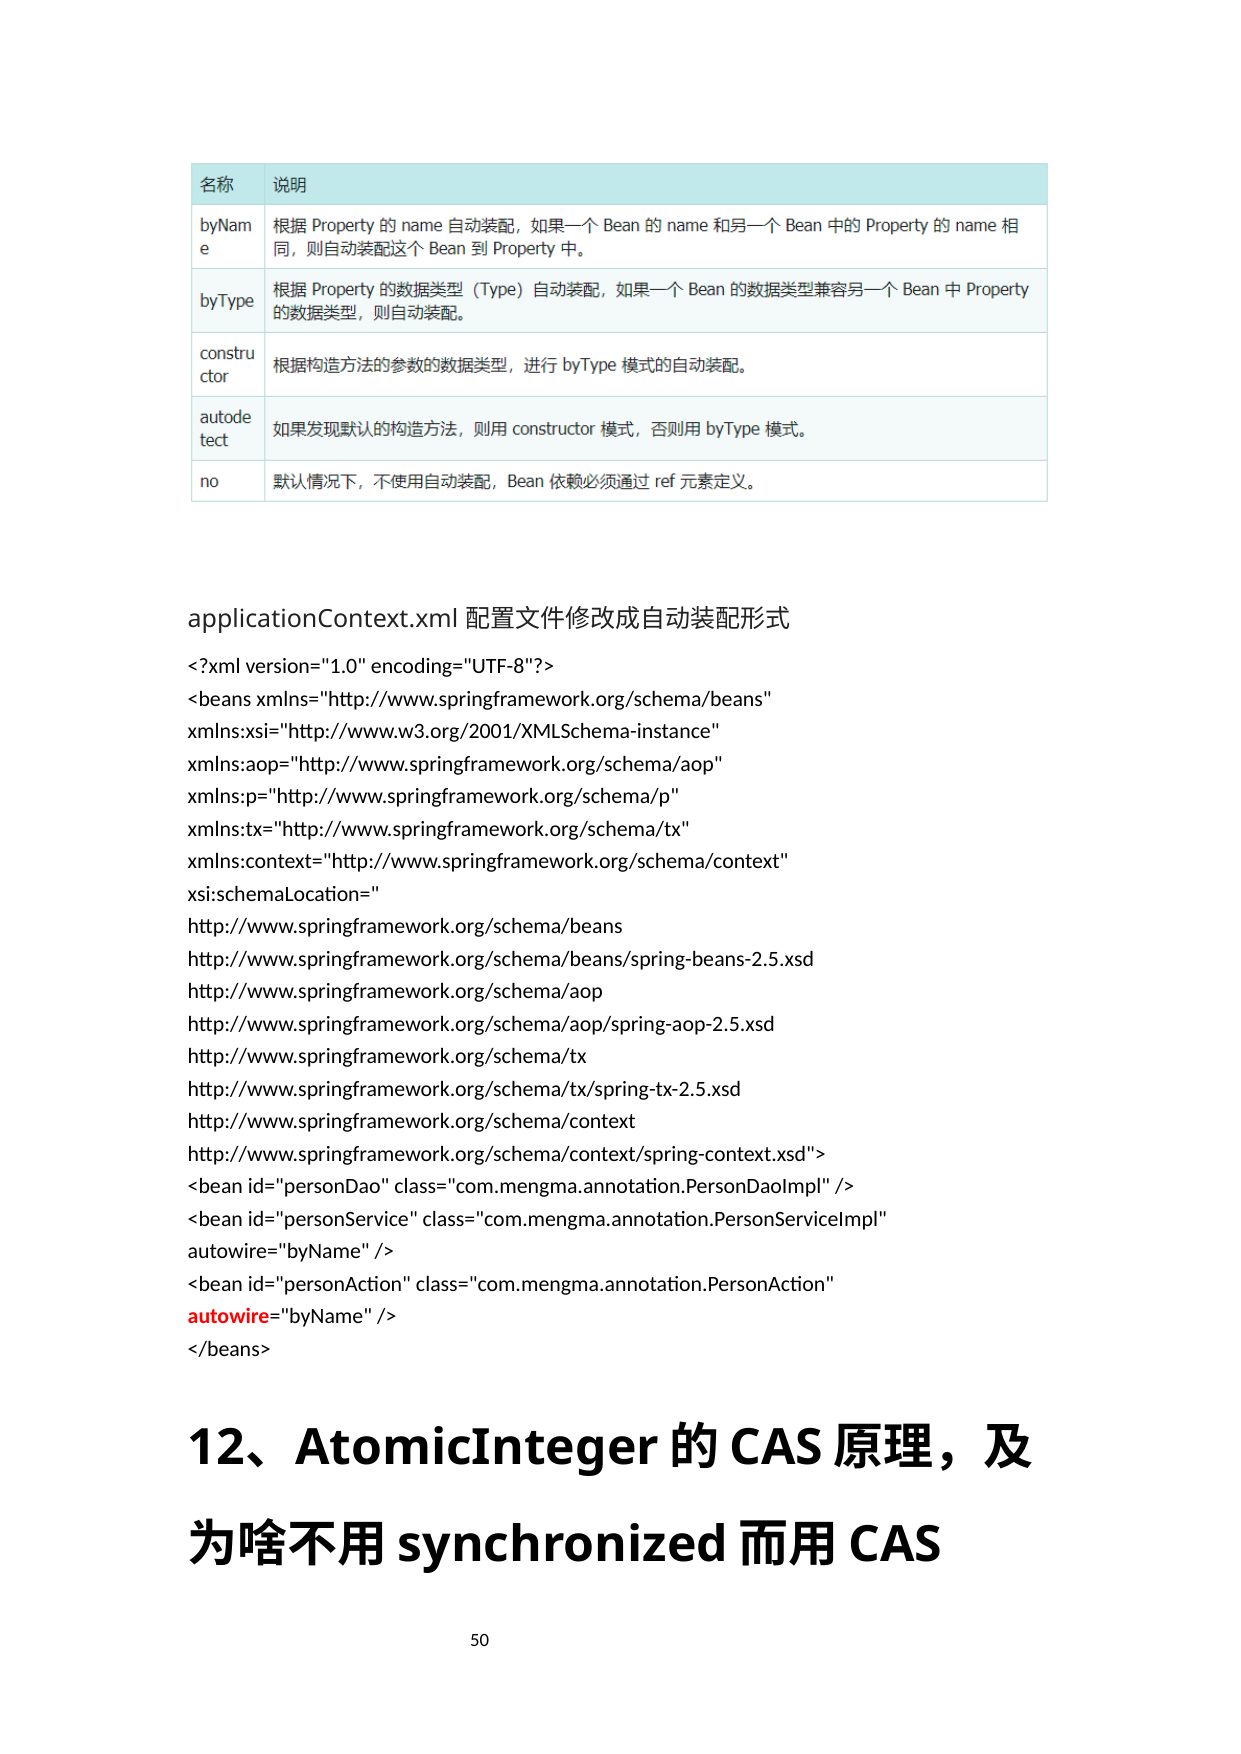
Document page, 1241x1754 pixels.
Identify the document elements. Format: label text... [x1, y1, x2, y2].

text http://www.springframework.org/schema/aop/spring-aop-2.5.xsd [187, 1007, 1053, 1039]
text xmlns:tx="http://www.springframework.org/schema/tx" [187, 812, 1053, 844]
text http://www.springframework.org/schema/context [187, 1104, 1053, 1137]
text <bean id="personService" class="com.mengma.annotation.PersonServiceImpl" [187, 1202, 1053, 1234]
subtitle 12、AtomicInteger的CAS原理，及为啥不用synchronized而用CAS [187, 1394, 1053, 1589]
text xmlns:aop="http://www.springframework.org/schema/aop" [187, 747, 1053, 779]
picture [187, 162, 1052, 506]
text http://www.springframework.org/schema/beans [187, 909, 1053, 942]
text <beans xmlns="http://www.springframework.org/schema/beans" [187, 682, 1053, 714]
text <?xml version="1.0" encoding="UTF-8"?> [187, 649, 1053, 682]
text xmlns:context="http://www.springframework.org/schema/context" [187, 844, 1053, 877]
text <bean id="personAction" class="com.mengma.annotation.PersonAction" [187, 1267, 1053, 1299]
text autowire="byName" /> [187, 1234, 1053, 1267]
text http://www.springframework.org/schema/context/spring-context.xsd"> [187, 1137, 1053, 1169]
text http://www.springframework.org/schema/aop [187, 974, 1053, 1007]
text http://www.springframework.org/schema/beans/spring-beans-2.5.xsd [187, 942, 1053, 974]
text </beans> [187, 1332, 1053, 1364]
text xsi:schemaLocation=" [187, 877, 1053, 909]
text autowire="byName" /> [187, 1299, 1053, 1332]
text http://www.springframework.org/schema/tx/spring-tx-2.5.xsd [187, 1072, 1053, 1104]
text xmlns:xsi="http://www.w3.org/2001/XMLSchema-instance" [187, 714, 1053, 747]
text <bean id="personDao" class="com.mengma.annotation.PersonDaoImpl" /> [187, 1169, 1053, 1202]
text applicationContext.xml 配置文件修改成自动装配形式 [187, 584, 1053, 649]
text http://www.springframework.org/schema/tx [187, 1039, 1053, 1072]
text xmlns:p="http://www.springframework.org/schema/p" [187, 779, 1053, 812]
